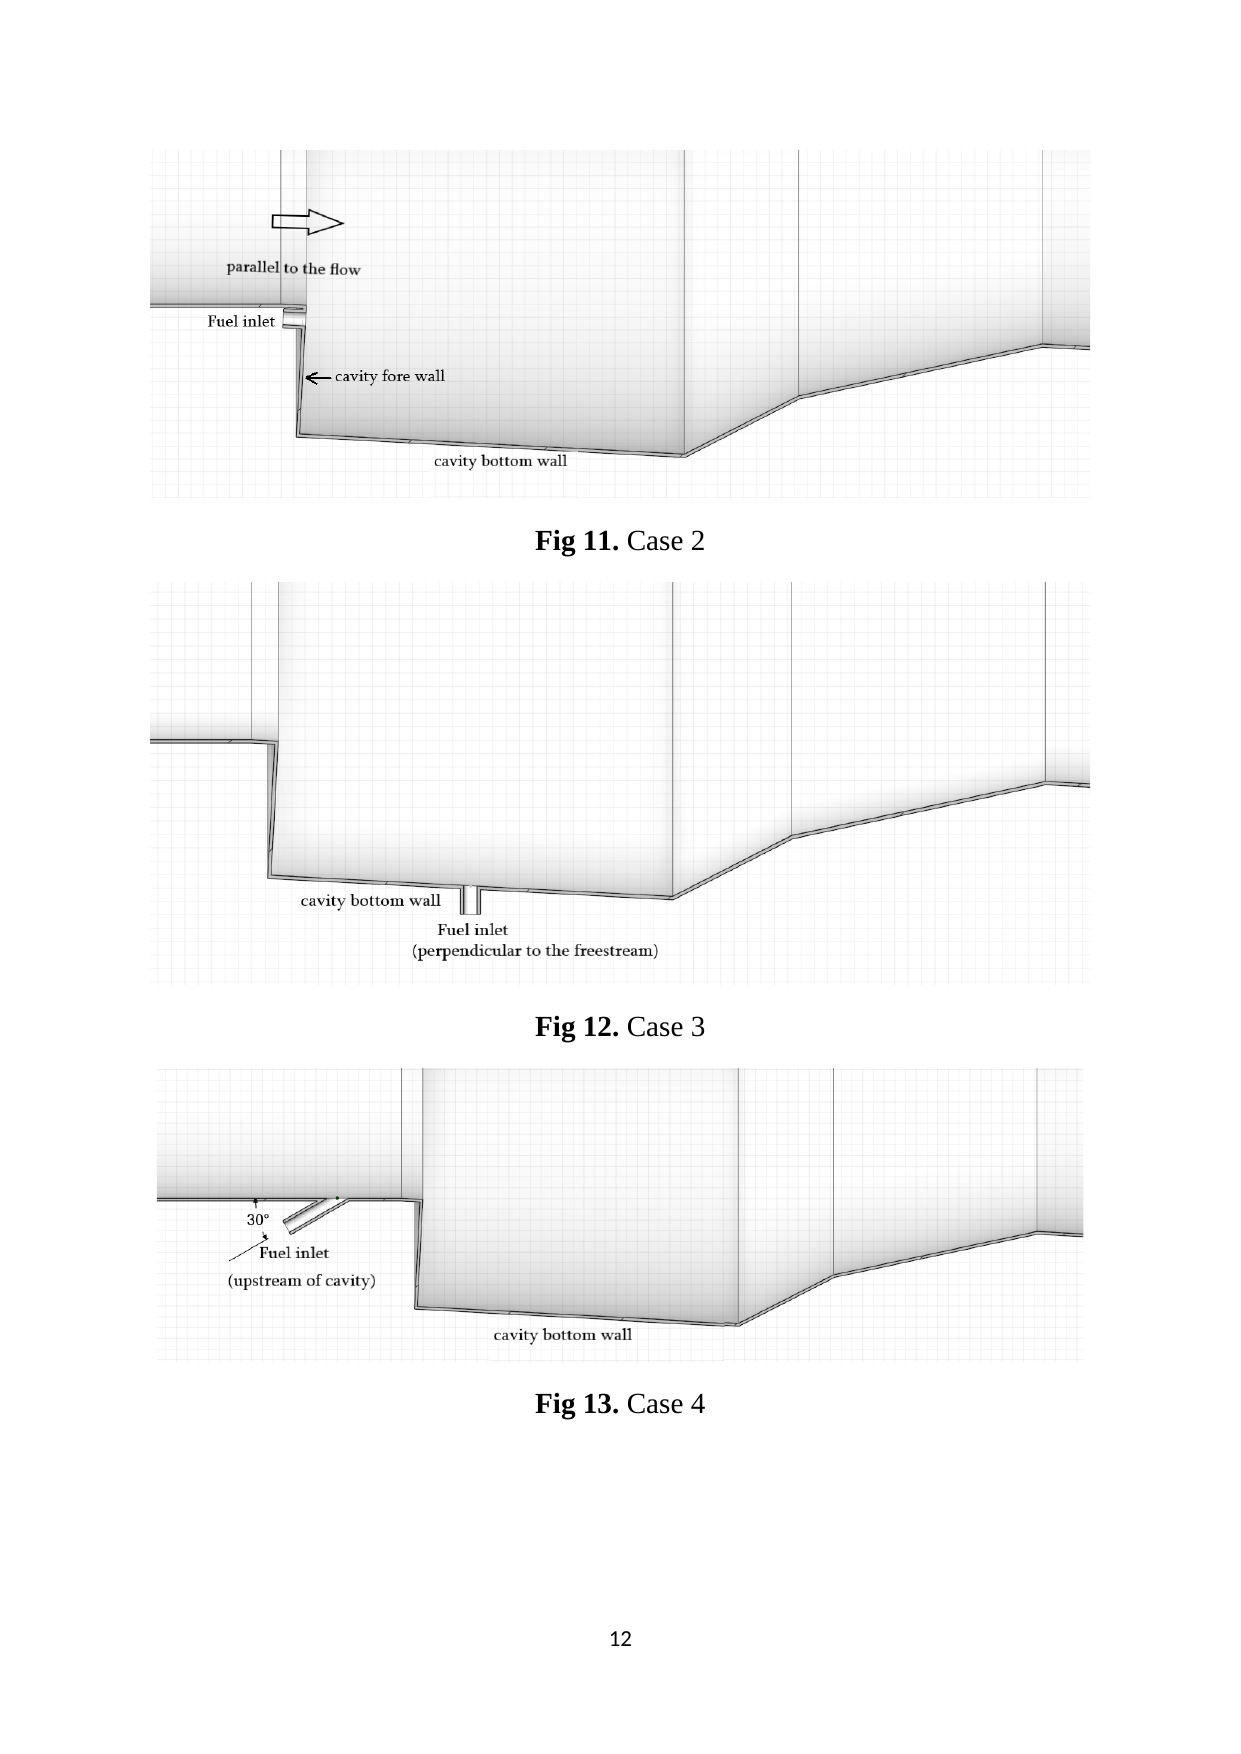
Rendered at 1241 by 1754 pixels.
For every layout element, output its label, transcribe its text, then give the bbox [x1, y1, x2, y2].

picture [156, 1068, 1084, 1362]
text Fig 12. Case 3 [150, 1009, 1090, 1043]
text Fig 11. Case 2 [150, 523, 1090, 556]
text Fig 13. Case 4 [150, 1386, 1090, 1420]
picture [150, 150, 1091, 498]
picture [150, 582, 1091, 985]
